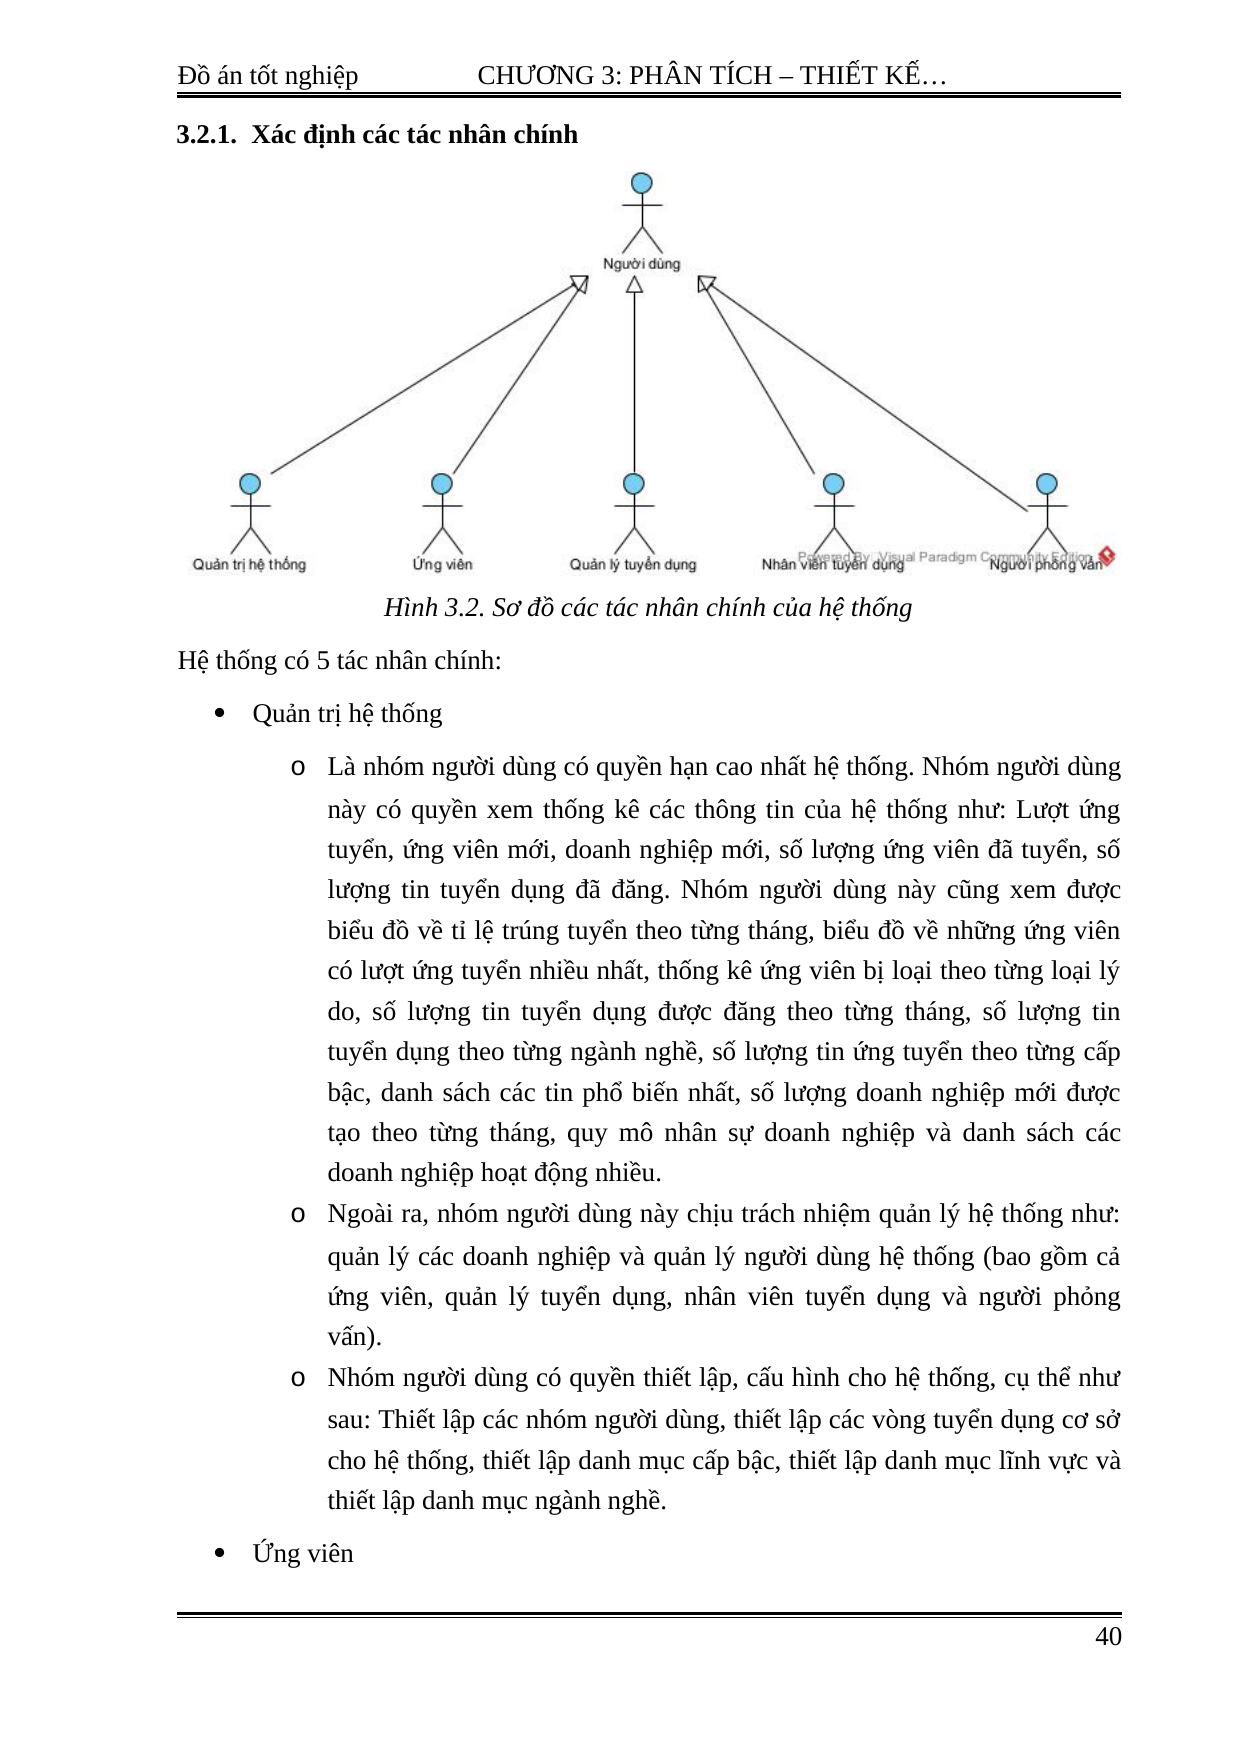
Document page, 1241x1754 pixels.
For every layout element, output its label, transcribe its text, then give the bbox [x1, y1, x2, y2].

list Quản trị hệ thống [215, 697, 1122, 728]
text Hình 3.2. Sơ đồ các tác nhân chính của hệ thống [177, 591, 1122, 622]
picture [177, 171, 1123, 579]
text Hệ thống có 5 tác nhân chính: [177, 644, 1122, 675]
list Nhóm người dùng có quyền thiết lập, cấu hình cho hệ thống, cụ thể như sau: Thiết lập các nhóm người dùng, thiết lập các vòng tuyển dụng cơ sở cho hệ thống, thiết lập danh mục cấp bậc, thiết lập danh mục lĩnh vực và thiết lập danh mục ngành nghề. [290, 1361, 1122, 1516]
subtitle Xác định các tác nhân chính [176, 118, 1122, 149]
list Ứng viên [215, 1537, 1122, 1568]
list Là nhóm người dùng có quyền hạn cao nhất hệ thống. Nhóm người dùng này có quyền xem thống kê các thông tin của hệ thống như: Lượt ứng tuyển, ứng viên mới, doanh nghiệp mới, số lượng ứng viên đã tuyển, số lượng tin tuyển dụng đã đăng. Nhóm người dùng này cũng xem được biểu đồ về tỉ lệ trúng tuyển theo từng tháng, biểu đồ về những ứng viên có lượt ứng tuyển nhiều nhất, thống kê ứng viên bị loại theo từng loại lý do, số lượng tin tuyển dụng được đăng theo từng tháng, số lượng tin tuyển dụng theo từng ngành nghề, số lượng tin ứng tuyển theo từng cấp bậc, danh sách các tin phổ biến nhất, số lượng doanh nghiệp mới được tạo theo từng tháng, quy mô nhân sự doanh nghiệp và danh sách các doanh nghiệp hoạt động nhiều. [290, 750, 1122, 1188]
list Ngoài ra, nhóm người dùng này chịu trách nhiệm quản lý hệ thống như: quản lý các doanh nghiệp và quản lý người dùng hệ thống (bao gồm cả ứng viên, quản lý tuyển dụng, nhân viên tuyển dụng và người phỏng vấn). [290, 1197, 1122, 1352]
